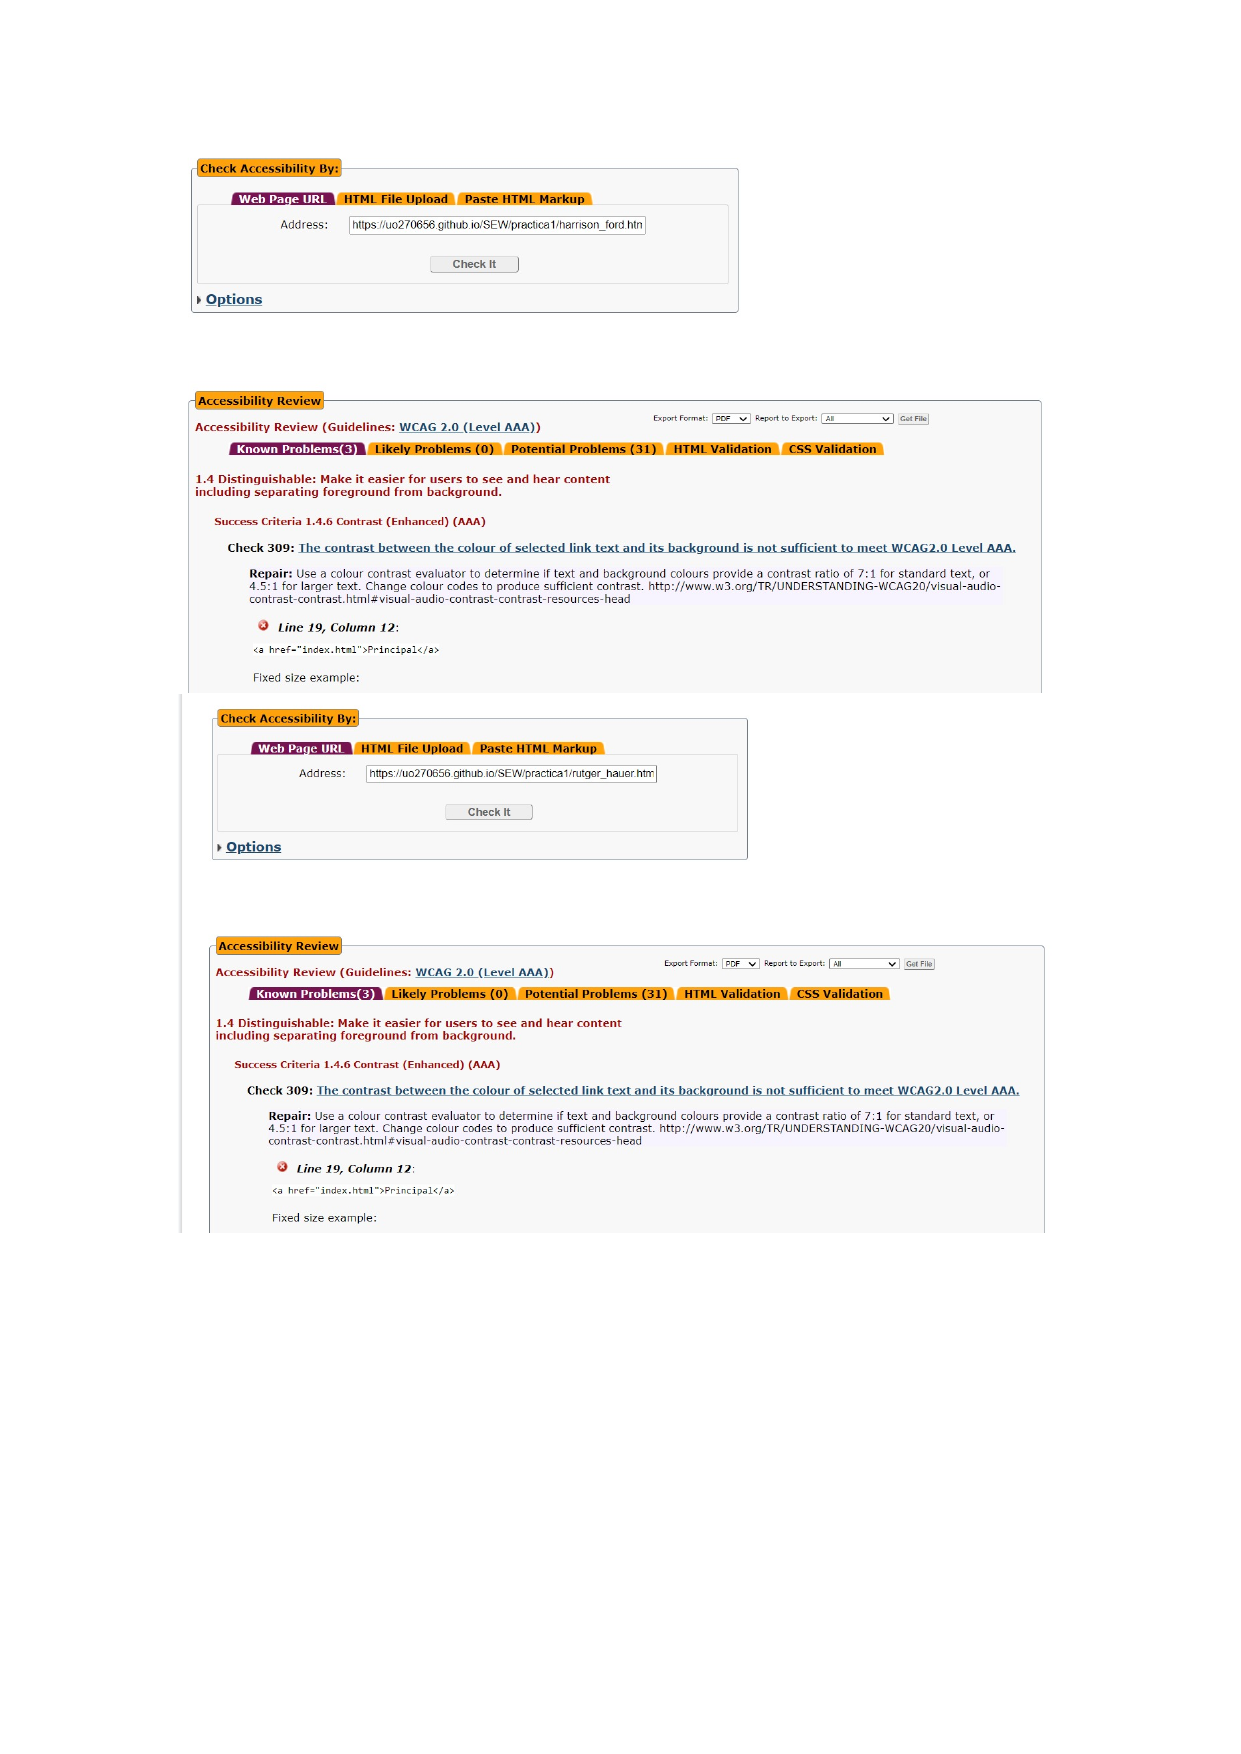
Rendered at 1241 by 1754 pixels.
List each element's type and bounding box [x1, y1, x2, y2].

picture [177, 694, 1063, 1233]
picture [177, 147, 1061, 693]
